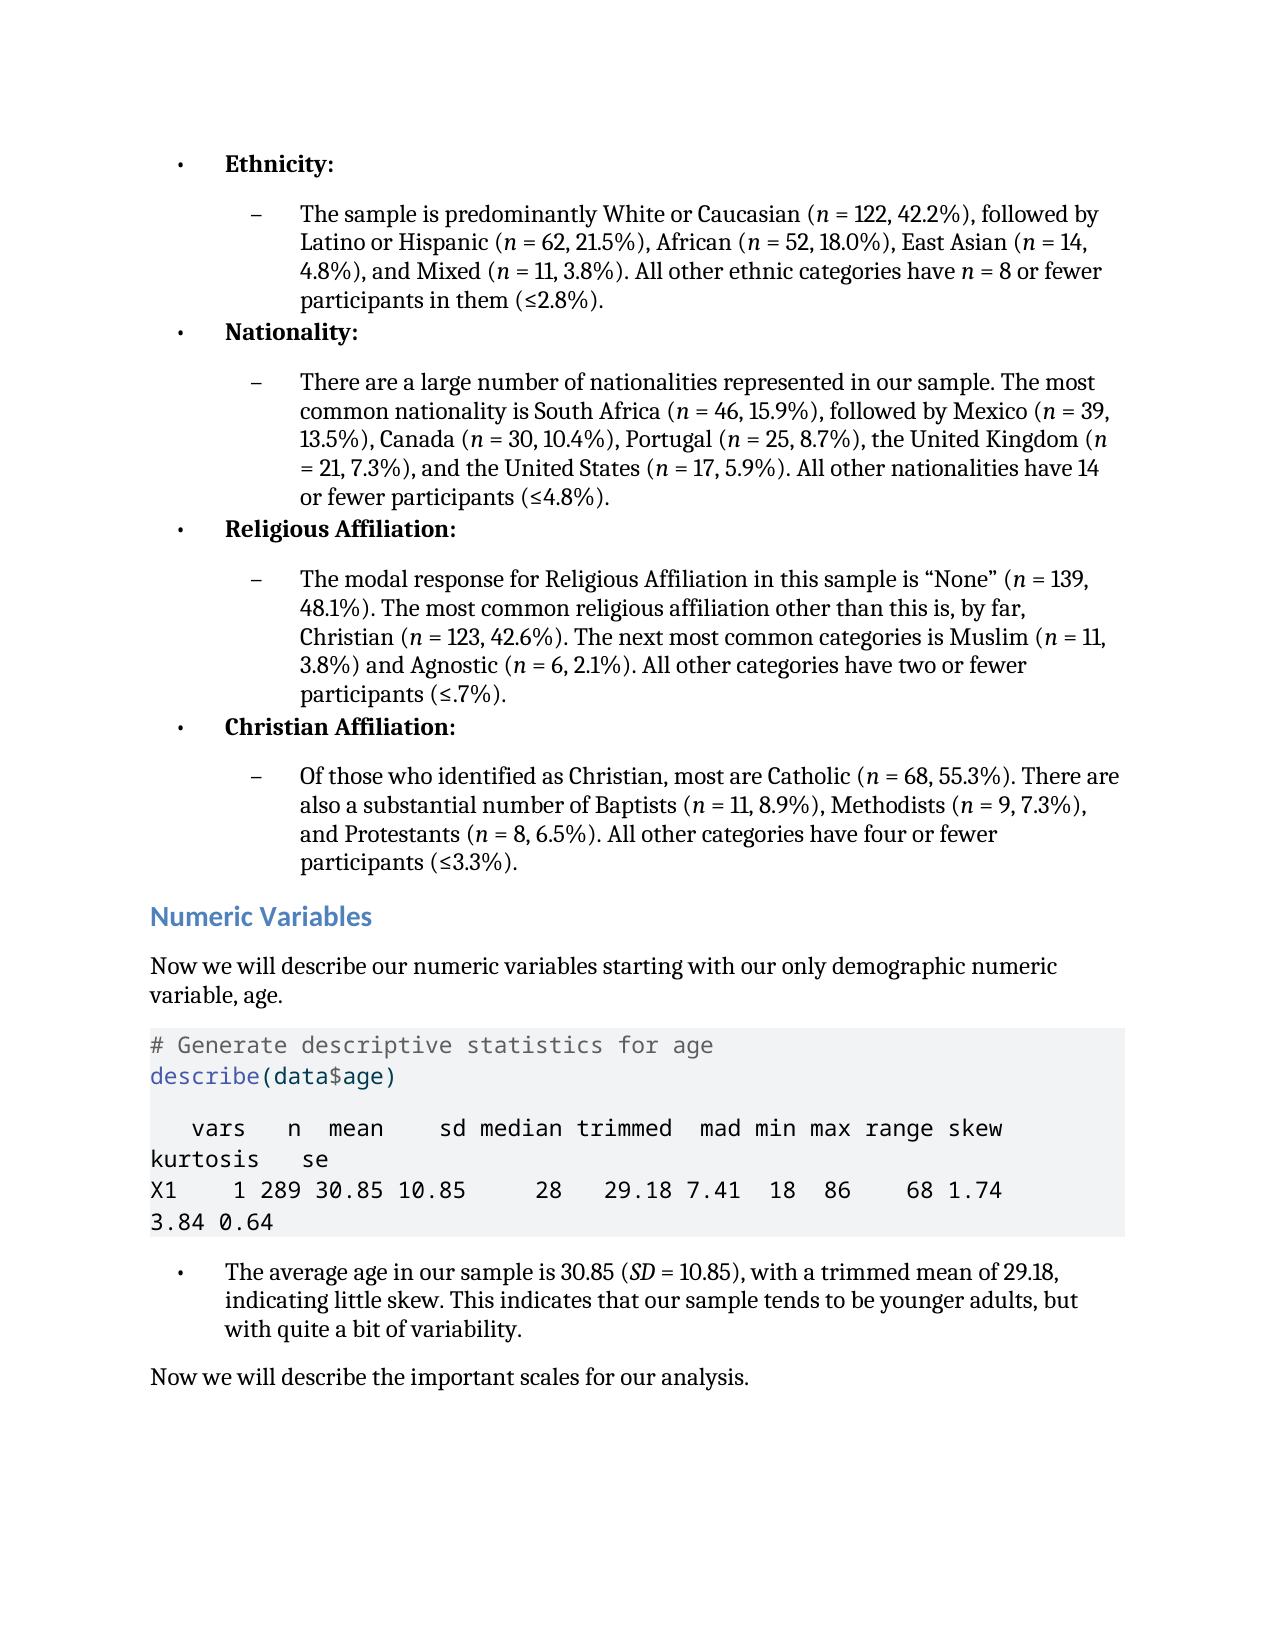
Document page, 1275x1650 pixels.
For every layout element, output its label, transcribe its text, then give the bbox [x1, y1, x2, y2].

subtitle Numeric Variables [150, 898, 1125, 933]
text Now we will describe the important scales for our analysis. [150, 1363, 1125, 1391]
list Religious Affiliation: [175, 515, 1125, 544]
list Ethnicity: [175, 150, 1125, 179]
list Of those who identified as Christian, most are Catholic (n = 68, 55.3%). There are also a substantial number of Baptists (n = 11, 8.9%), Methodists (n = 9, 7.3%), and Protestants (n = 8, 6.5%). All other categories have four or fewer participants (≤3.3%). [250, 762, 1125, 877]
text # Generate descriptive statistics for age describe(data$age) [150, 1028, 1125, 1091]
list The average age in our sample is 30.85 (SD = 10.85), with a trimmed mean of 29.18, indicating little skew. This indicates that our sample tends to be younger adults, but with quite a bit of variability. [175, 1258, 1125, 1344]
list The modal response for Religious Affiliation in this sample is “None” (n = 139, 48.1%). The most common religious affiliation other than this is, by far, Christian (n = 123, 42.6%). The next most common categories is Muslim (n = 11, 3.8%) and Agnostic (n = 6, 2.1%). All other categories have two or fewer participants (≤.7%). [250, 565, 1125, 709]
list Christian Affiliation: [175, 712, 1125, 741]
text vars n mean sd median trimmed mad min max range skew kurtosis se X1 1 289 30.85 10.85 28 29.18 7.41 18 86 68 1.74 3.84 0.64 [150, 1112, 1125, 1237]
list Nationality: [175, 318, 1125, 347]
text Now we will describe our numeric variables starting with our only demographic numeric variable, age. [150, 952, 1125, 1010]
list There are a large number of nationalities represented in our sample. The most common nationality is South Africa (n = 46, 15.9%), followed by Mexico (n = 39, 13.5%), Canada (n = 30, 10.4%), Portugal (n = 25, 8.7%), the United Kingdom (n = 21, 7.3%), and the United States (n = 17, 5.9%). All other nationalities have 14 or fewer participants (≤4.8%). [250, 368, 1125, 512]
list The sample is predominantly White or Caucasian (n = 122, 42.2%), followed by Latino or Hispanic (n = 62, 21.5%), African (n = 52, 18.0%), East Asian (n = 14, 4.8%), and Mixed (n = 11, 3.8%). All other ethnic categories have n = 8 or fewer participants in them (≤2.8%). [250, 199, 1125, 314]
